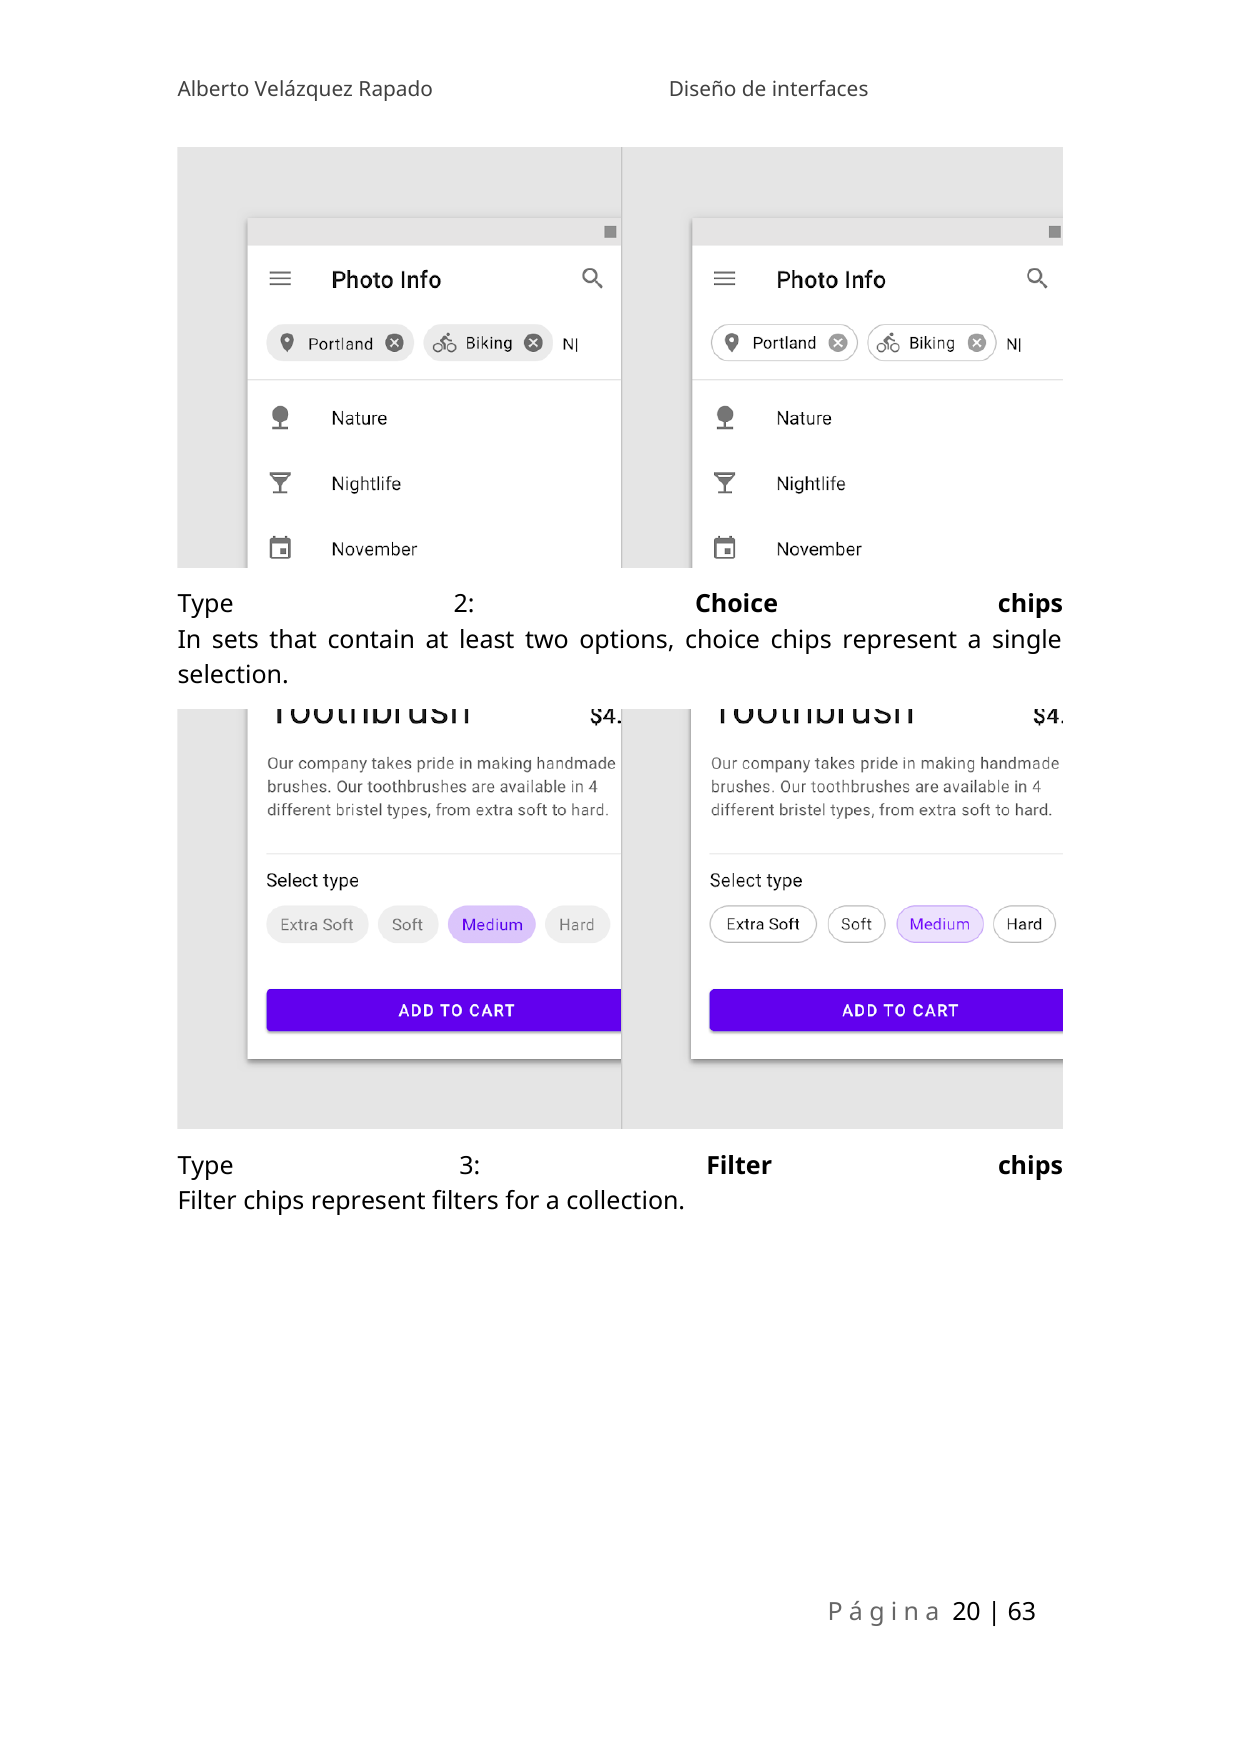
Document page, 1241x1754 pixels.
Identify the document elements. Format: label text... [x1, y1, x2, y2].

text Type 2: Choice chips In sets that contain at least two options, choice chips represent a single selection. [177, 586, 1063, 691]
text Type 3: Filter chips Filter chips represent filters for a collection. [177, 1147, 1063, 1217]
picture [177, 147, 1063, 568]
picture [177, 709, 1063, 1129]
